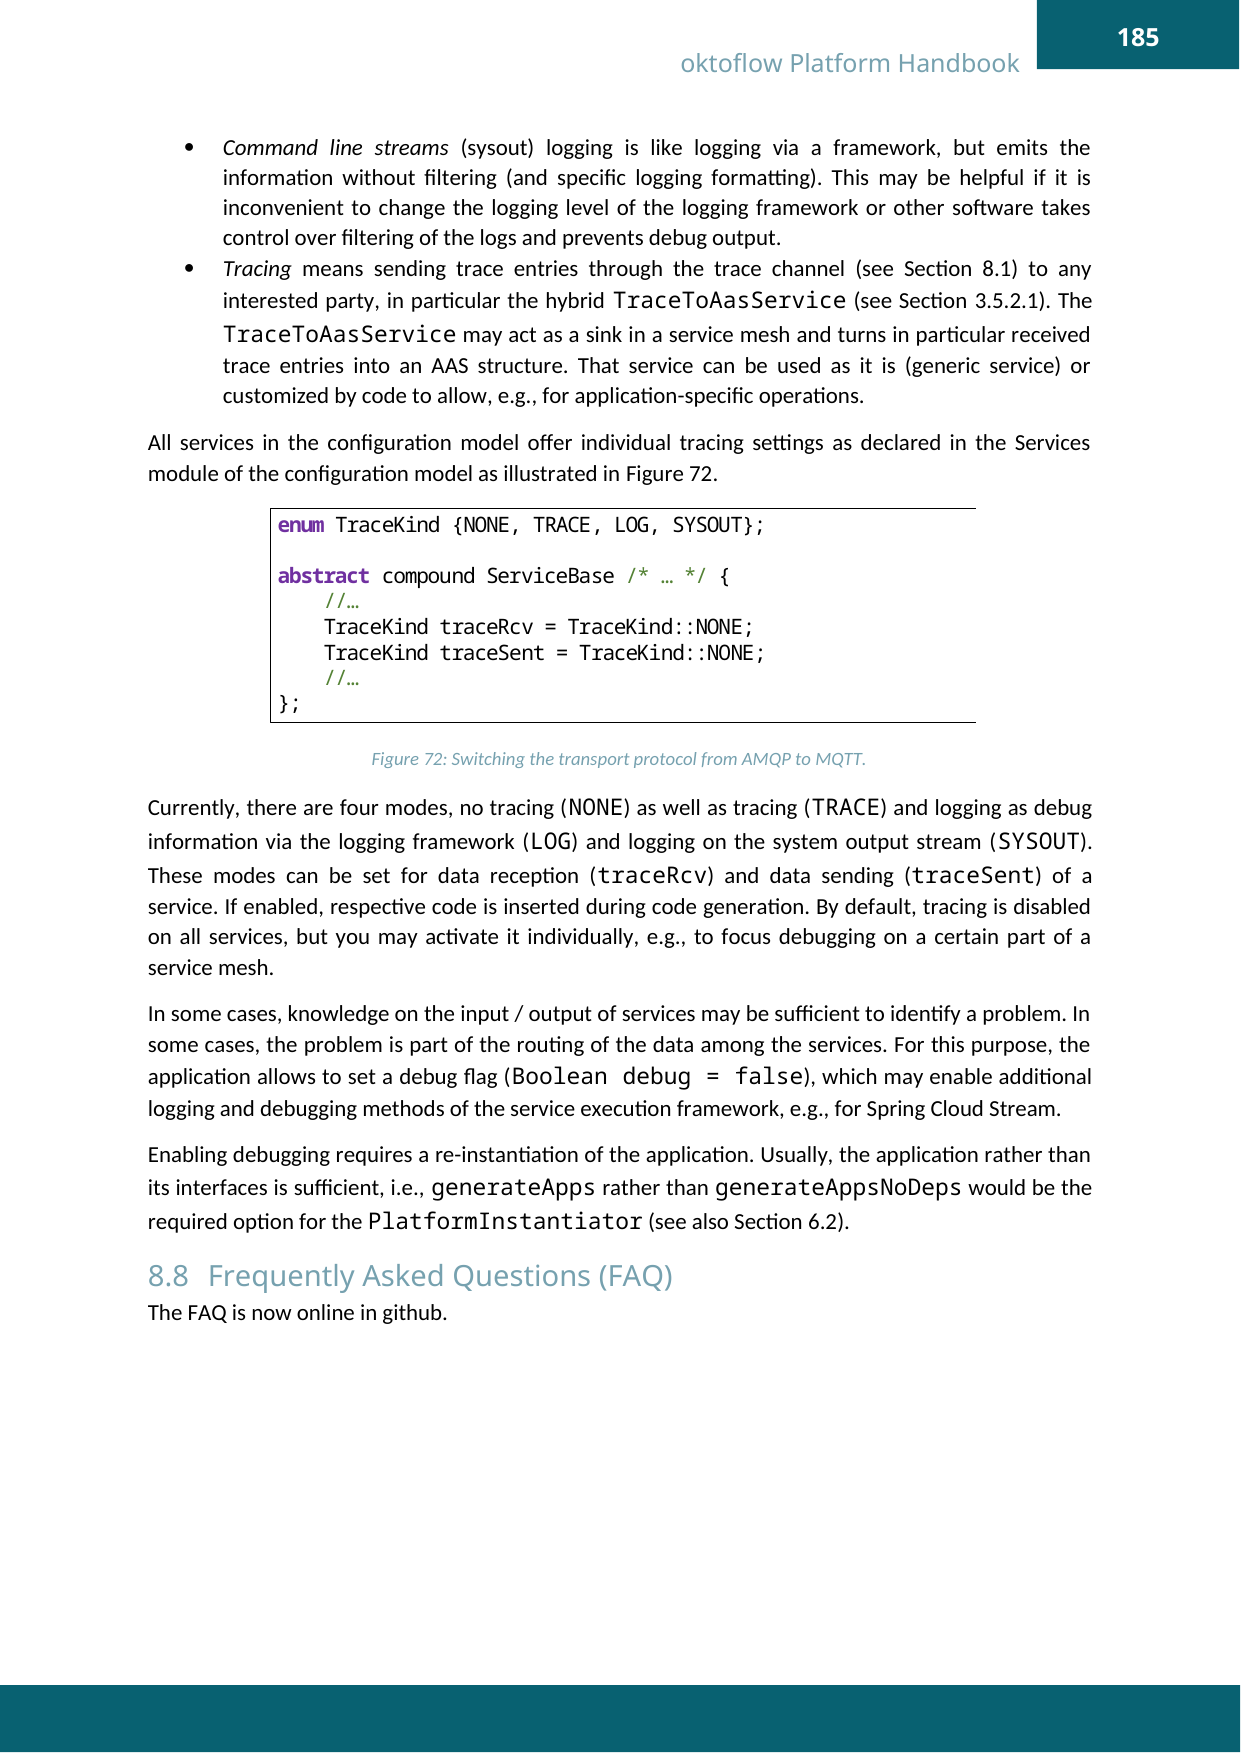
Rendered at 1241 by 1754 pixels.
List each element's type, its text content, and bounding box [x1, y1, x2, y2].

list Tracing means sending trace entries through the trace channel (see Section 8.1) to any interested party, in particular the hybrid TraceToAasService (see Section 3.5.2.1). The TraceToAasService may act as a sink in a service mesh and turns in particular received trace entries into an AAS structure. That service can be used as it is (generic service) or customized by code to allow, e.g., for application-specific operations. [185, 254, 1093, 410]
text Enabling debugging requires a re-instantiation of the application. Usually, the application rather than its interfaces is sufficient, i.e., generateApps rather than generateAppsNoDeps would be the required option for the PlatformInstantiator (see also Section 6.2). [148, 1141, 1093, 1236]
text All services in the configuration model offer individual tracing settings as declared in the Services module of the configuration model as illustrated in Figure 72. [148, 428, 1093, 487]
text Figure 72: Switching the transport protocol from AMQP to MQTT. [148, 747, 1093, 770]
subtitle Frequently Asked Questions (FAQ) [148, 1255, 1093, 1295]
text In some cases, knowledge on the input / output of services may be sufficient to identify a problem. In some cases, the problem is part of the routing of the data among the services. For this purpose, the application allows to set a debug flag (Boolean debug = false), which may enable additional logging and debugging methods of the service execution framework, e.g., for Spring Cloud Stream. [148, 999, 1093, 1122]
list Command line streams (sysout) logging is like logging via a framework, but emits the information without filtering (and specific logging formatting). This may be helpful if it is inconvenient to change the logging level of the logging framework or other software takes control over filtering of the logs and prevents debug output. [185, 133, 1093, 252]
text Currently, there are four modes, no tracing (NONE) as well as tracing (TRACE) and logging as debug information via the logging framework (LOG) and logging on the system output stream (SYSOUT). These modes can be set for data reception (traceRcv) and data sending (traceSent) of a service. If enabled, respective code is inserted during code generation. By default, tracing is disabled on all services, but you may activate it individually, e.g., to focus debugging on a certain part of a service mesh. [148, 791, 1093, 981]
text The FAQ is now online in github. [148, 1298, 1093, 1326]
